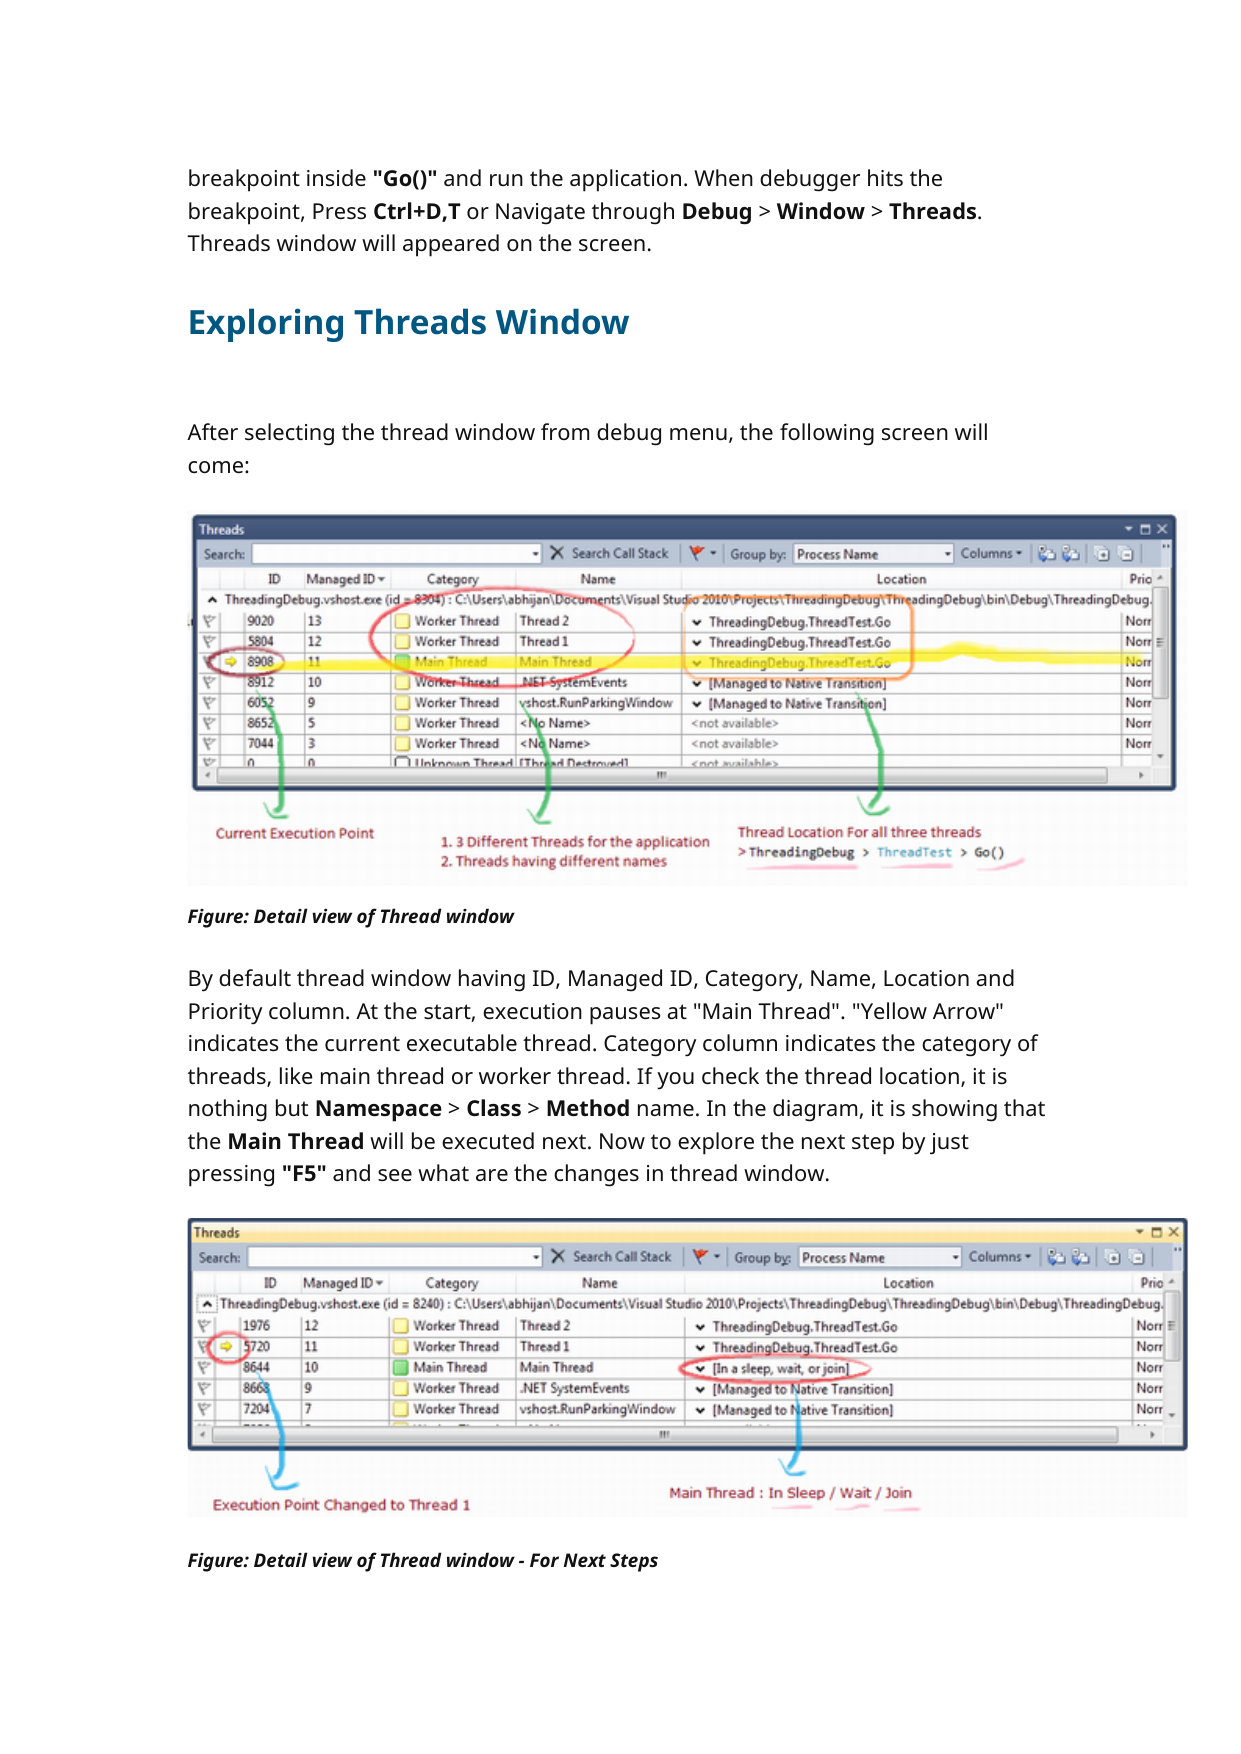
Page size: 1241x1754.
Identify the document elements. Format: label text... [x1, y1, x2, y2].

picture [187, 1218, 1188, 1517]
text After selecting the thread window from debug menu, the following screen will come: [187, 416, 1053, 481]
subtitle Exploring Threads Window [187, 289, 1053, 354]
text Figure: Detail view of Thread window [187, 900, 1053, 933]
picture [187, 510, 1188, 886]
text Figure: Detail view of Thread window - For Next Steps [187, 1543, 1053, 1576]
text By default thread window having ID, Managed ID, Category, Name, Location and Priority column. At the start, execution pauses at "Main Thread". "Yellow Arrow" indicates the current executable thread. Category column indicates the category of threads, like main thread or worker thread. If you check the thread location, it is nothing but Namespace > Class > Method name. In the diagram, it is showing that the Main Thread will be executed next. Now to explore the next step by just pressing "F5" and see what are the changes in thread window. [187, 962, 1053, 1189]
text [187, 162, 1053, 259]
